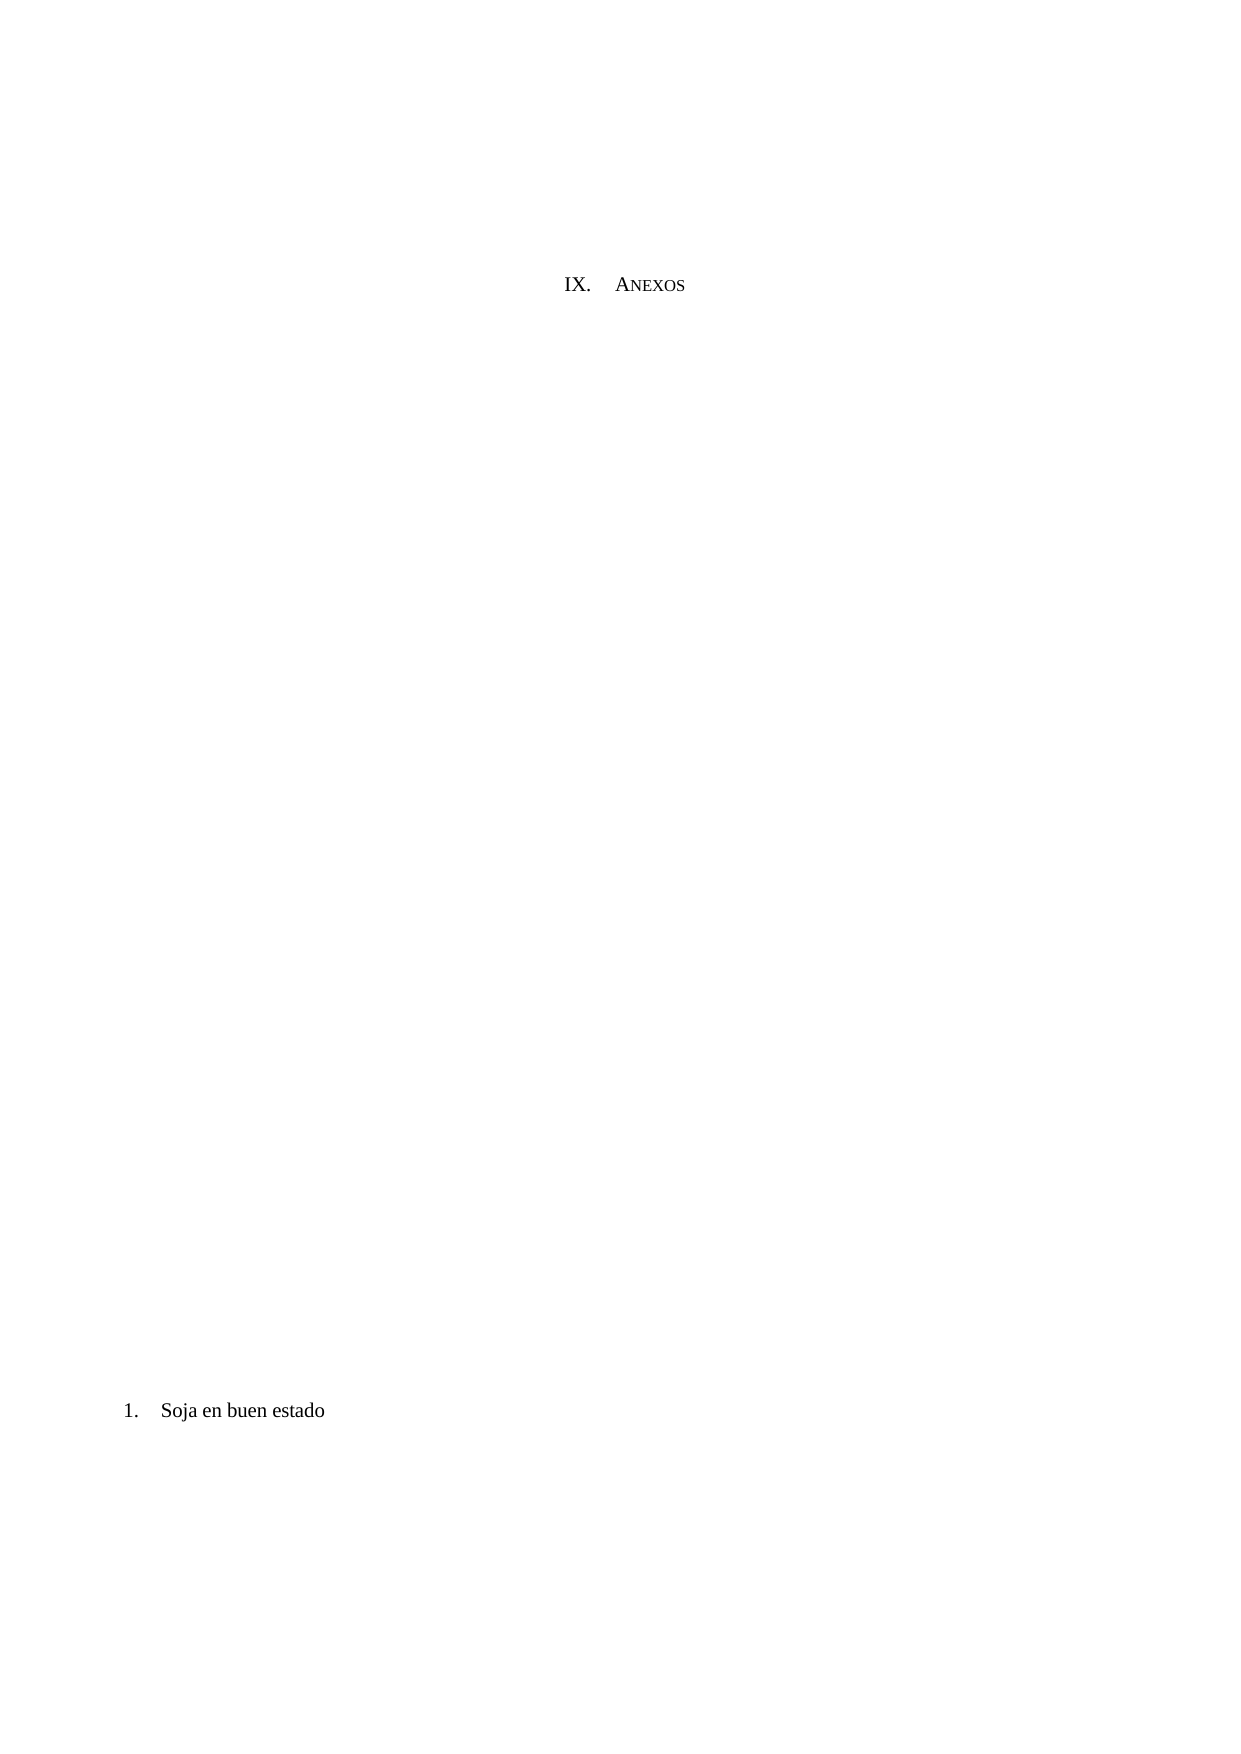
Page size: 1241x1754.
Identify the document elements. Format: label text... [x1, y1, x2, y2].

subtitle Anexos [93, 272, 1147, 296]
list Soja en buen estado [123, 1399, 1147, 1422]
